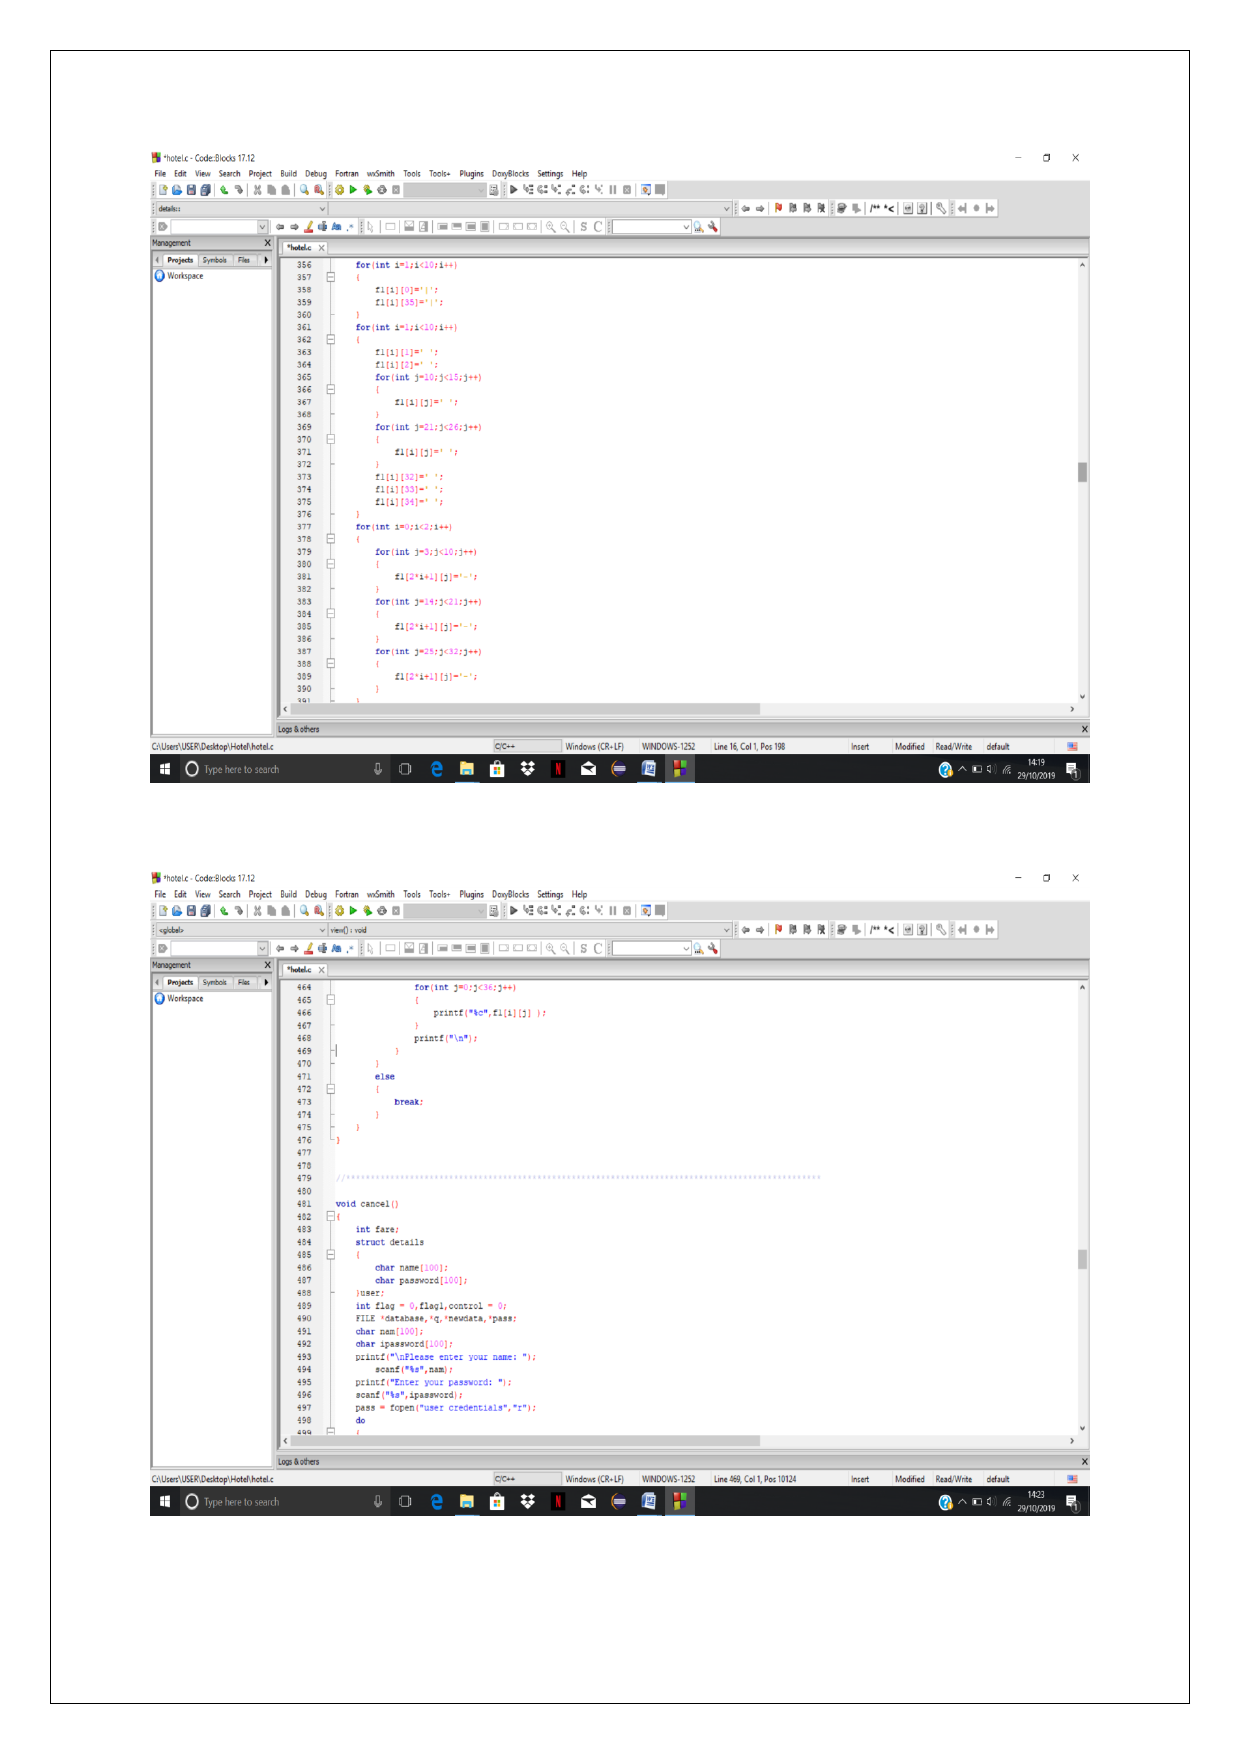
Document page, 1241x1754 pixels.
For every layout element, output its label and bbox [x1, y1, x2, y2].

picture [150, 869, 1090, 1516]
picture [150, 150, 1090, 783]
